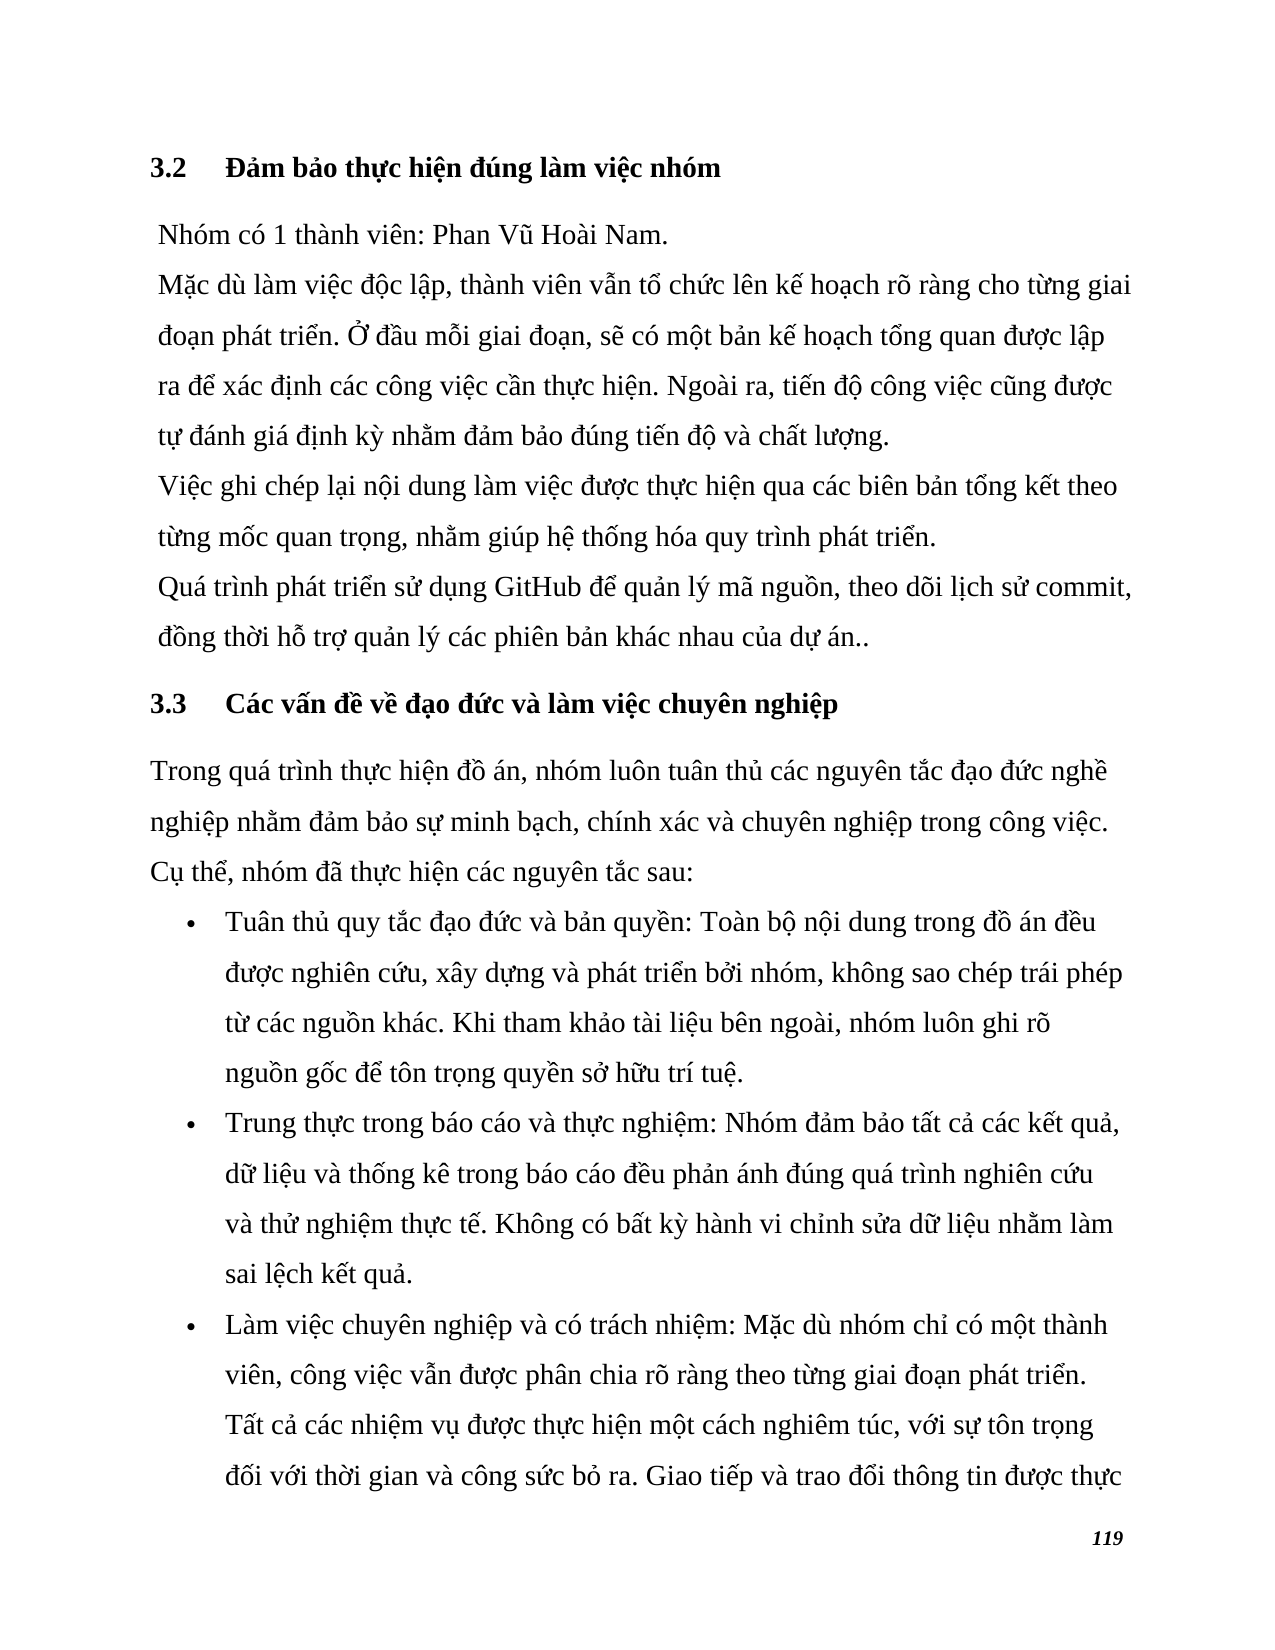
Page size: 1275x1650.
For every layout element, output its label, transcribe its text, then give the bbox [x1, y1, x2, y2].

text Trong quá trình thực hiện đồ án, nhóm luôn tuân thủ các nguyên tắc đạo đức nghề nghiệp nhằm đảm bảo sự minh bạch, chính xác và chuyên nghiệp trong công việc. Cụ thể, nhóm đã thực hiện các nguyên tắc sau: [150, 753, 1125, 888]
subtitle Đảm bảo thực hiện đúng làm việc nhóm [150, 150, 1125, 183]
list Tuân thủ quy tắc đạo đức và bản quyền: Toàn bộ nội dung trong đồ án đều được nghiên cứu, xây dựng và phát triển bởi nhóm, không sao chép trái phép từ các nguồn khác. Khi tham khảo tài liệu bên ngoài, nhóm luôn ghi rõ nguồn gốc để tôn trọng quyền sở hữu trí tuệ. [187, 904, 1125, 1089]
subtitle Các vấn đề về đạo đức và làm việc chuyên nghiệp [150, 686, 1125, 720]
list Trung thực trong báo cáo và thực nghiệm: Nhóm đảm bảo tất cả các kết quả, dữ liệu và thống kê trong báo cáo đều phản ánh đúng quá trình nghiên cứu và thử nghiệm thực tế. Không có bất kỳ hành vi chỉnh sửa dữ liệu nhằm làm sai lệch kết quả. [187, 1106, 1125, 1290]
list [187, 1307, 1125, 1491]
text Nhóm có 1 thành viên: Phan Vũ Hoài Nam. Mặc dù làm việc độc lập, thành viên vẫn tổ chức lên kế hoạch rõ ràng cho từng giai đoạn phát triển. Ở đầu mỗi giai đoạn, sẽ có một bản kế hoạch tổng quan được lập ra để xác định các công việc cần thực hiện. Ngoài ra, tiến độ công việc cũng được tự đánh giá định kỳ nhằm đảm bảo đúng tiến độ và chất lượng. Việc ghi chép lại nội dung làm việc được thực hiện qua các biên bản tổng kết theo từng mốc quan trọng, nhằm giúp hệ thống hóa quy trình phát triển. Quá trình phát triển sử dụng GitHub để quản lý mã nguồn, theo dõi lịch sử commit, đồng thời hỗ trợ quản lý các phiên bản khác nhau của dự án.. [158, 217, 1135, 653]
